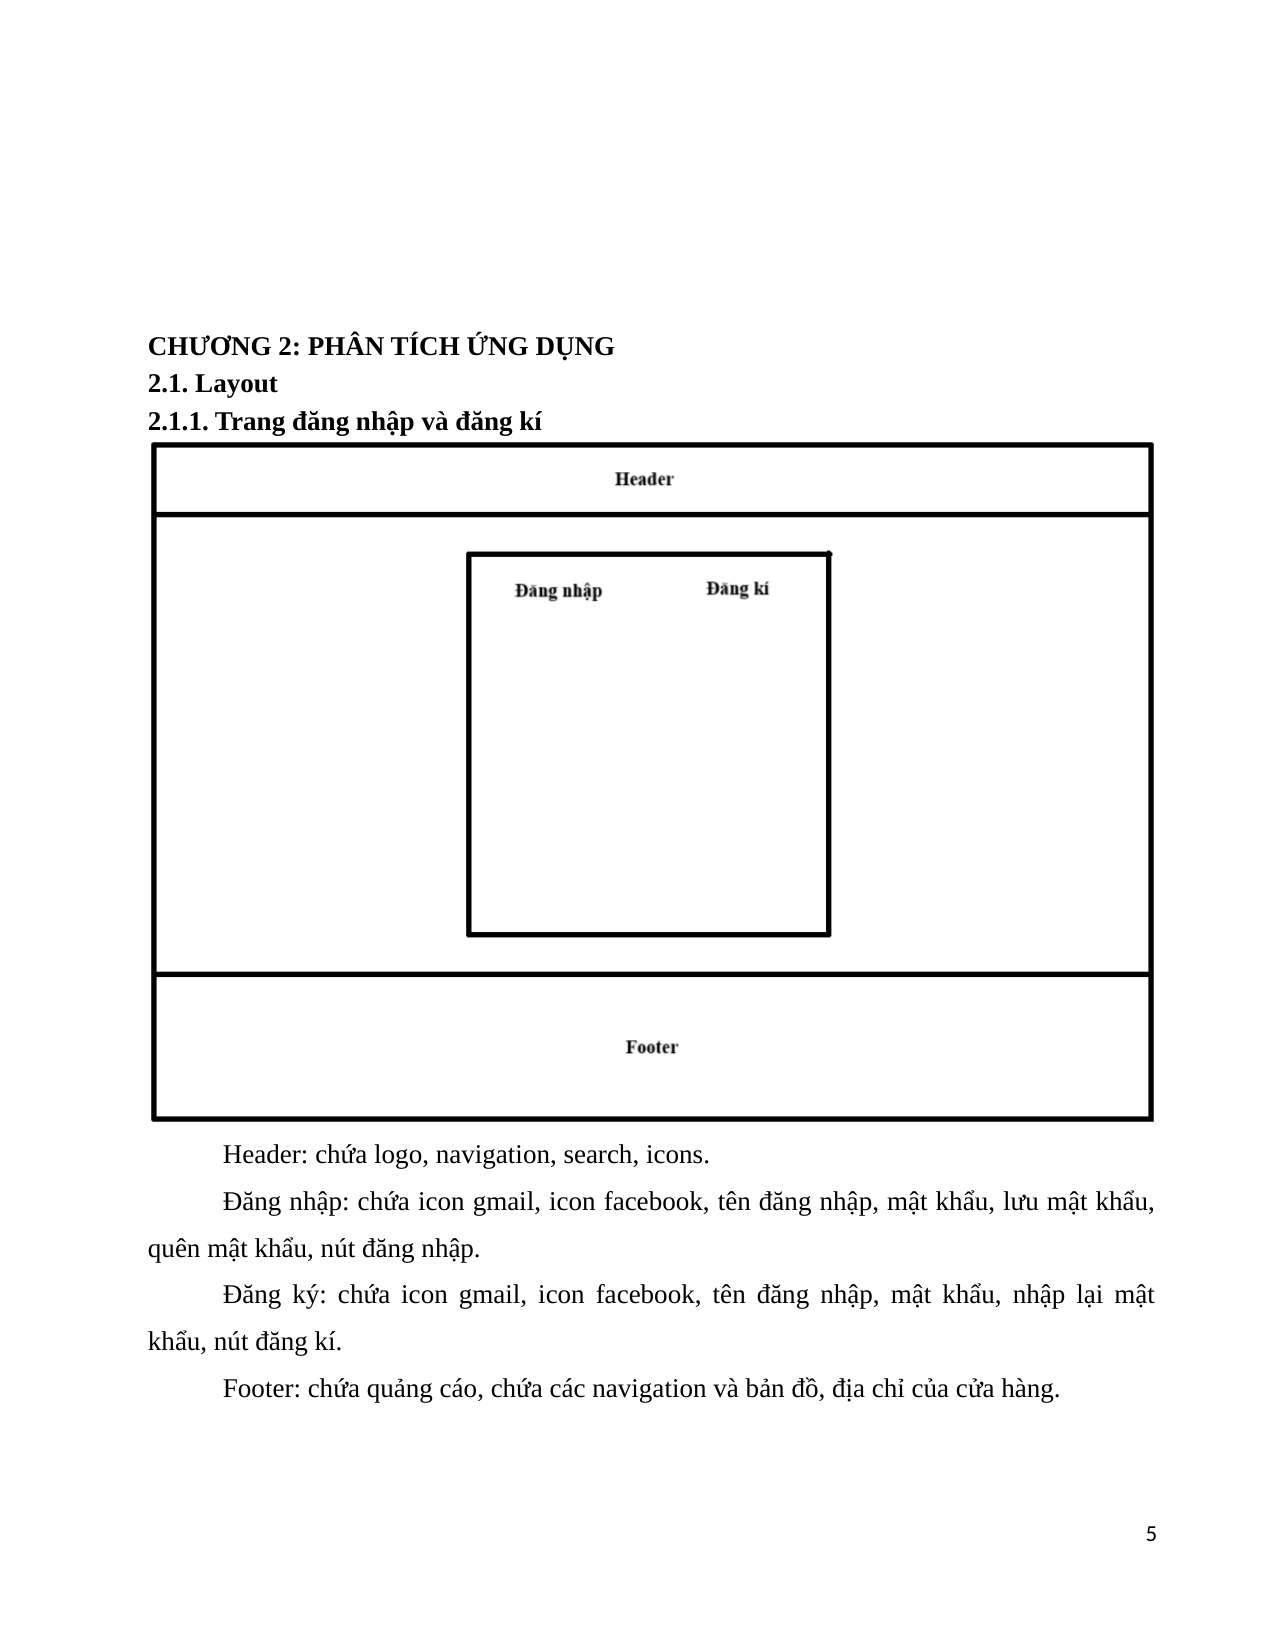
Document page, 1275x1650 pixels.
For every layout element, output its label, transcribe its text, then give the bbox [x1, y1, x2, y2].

text Đăng nhập: chứa icon gmail, icon facebook, tên đăng nhập, mật khẩu, lưu mật khẩu, quên mật khẩu, nút đăng nhập. [148, 1185, 1157, 1263]
text Footer: chứa quảng cáo, chứa các navigation và bản đồ, địa chỉ của cửa hàng. [148, 1372, 1157, 1403]
picture [147, 438, 1157, 1125]
text Header: chứa logo, navigation, search, icons. [148, 1139, 1157, 1170]
subtitle CHƯƠNG 2: PHÂN TÍCH ỨNG DỤNG [148, 330, 1157, 361]
subtitle 2.1.1. Trang đăng nhập và đăng kí [148, 405, 1157, 436]
subtitle 2.1. Layout [148, 367, 1157, 399]
text Đăng ký: chứa icon gmail, icon facebook, tên đăng nhập, mật khẩu, nhập lại mật khẩu, nút đăng kí. [148, 1279, 1157, 1356]
